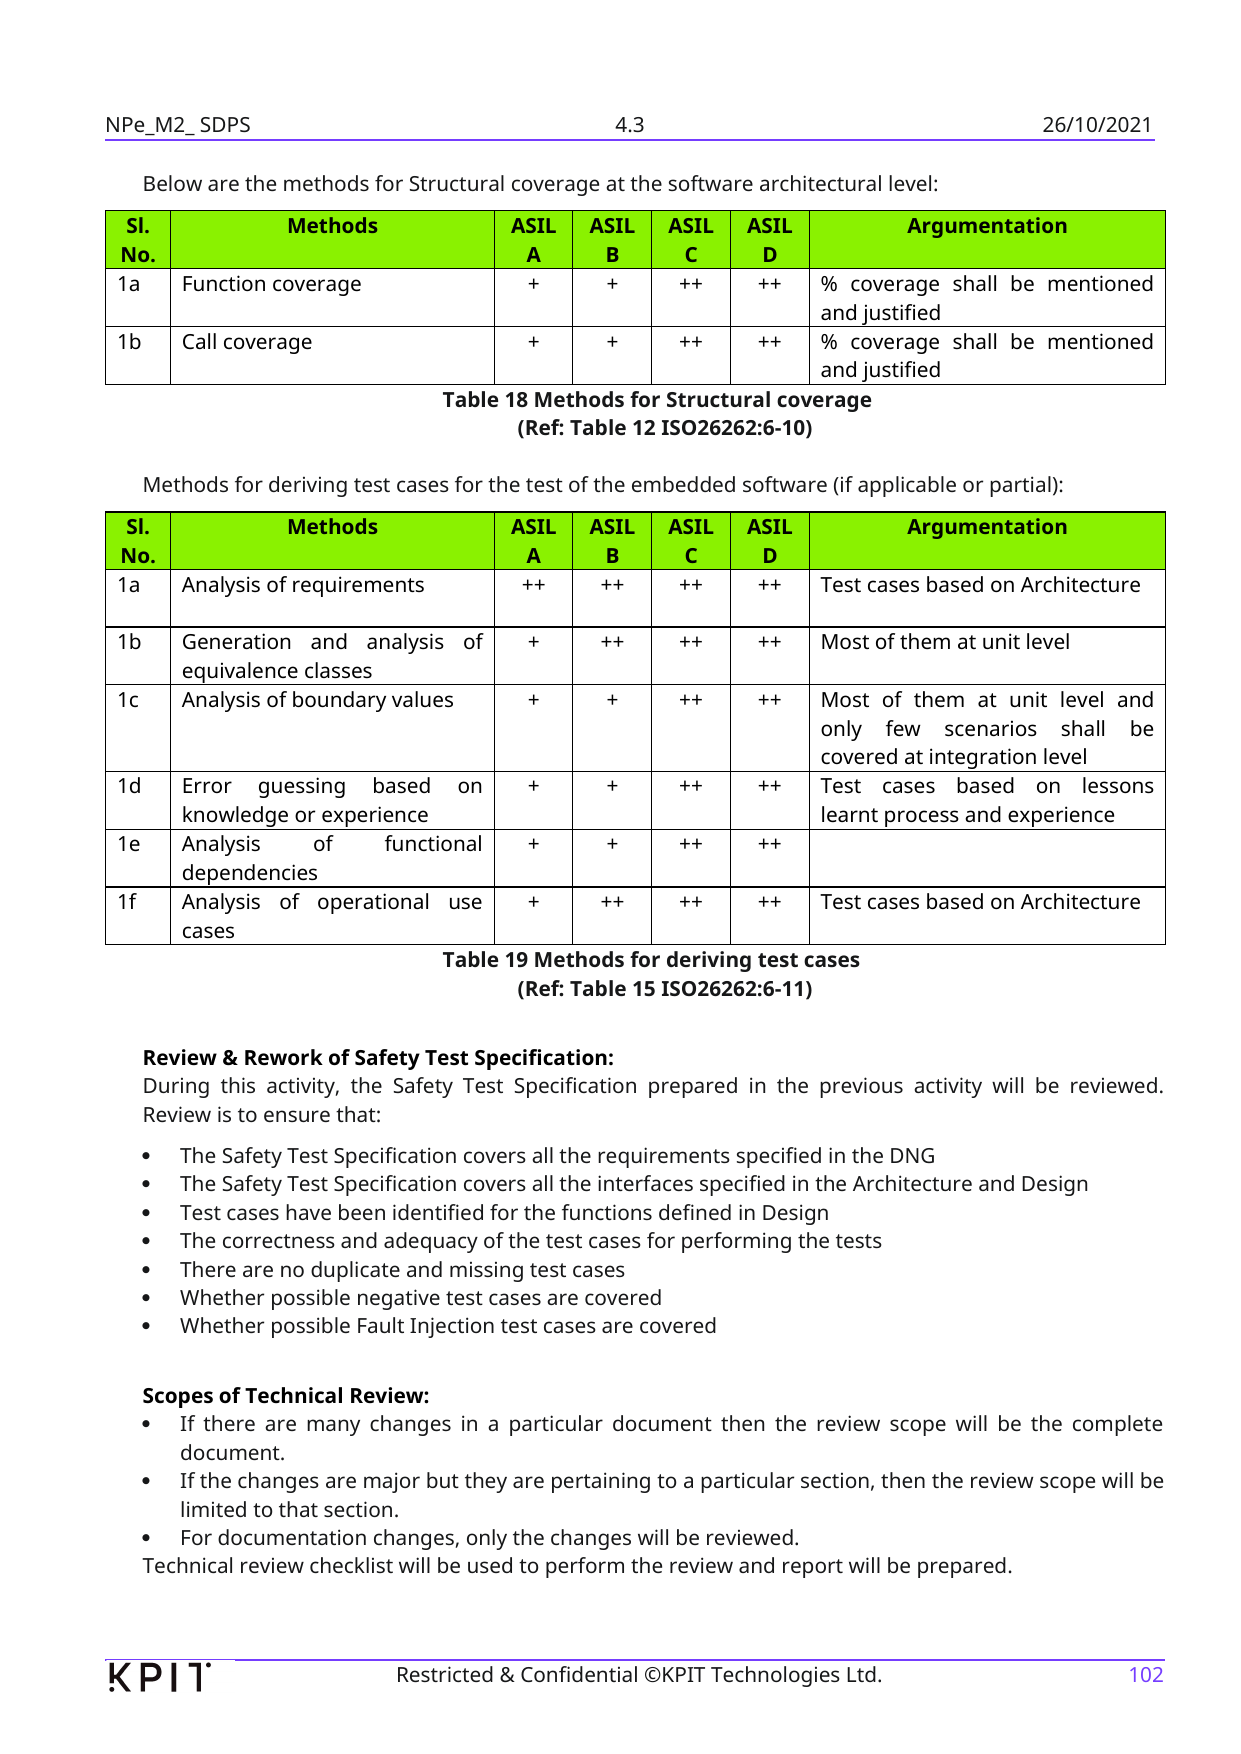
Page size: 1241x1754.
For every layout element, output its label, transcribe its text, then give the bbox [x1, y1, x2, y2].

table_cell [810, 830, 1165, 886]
list Whether possible negative test cases are covered [142, 1283, 1165, 1312]
text Review & Rework of Safety Test Specification: [142, 1043, 1176, 1072]
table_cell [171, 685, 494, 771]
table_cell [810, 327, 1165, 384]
list Table 19 Methods for deriving test cases [405, 945, 1165, 974]
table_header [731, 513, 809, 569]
list The correctness and adequacy of the test cases for performing the tests [142, 1226, 1165, 1255]
text Technical review checklist will be used to perform the review and report will be prepared. [142, 1552, 1165, 1580]
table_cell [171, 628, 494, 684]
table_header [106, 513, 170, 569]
list There are no duplicate and missing test cases [142, 1255, 1165, 1283]
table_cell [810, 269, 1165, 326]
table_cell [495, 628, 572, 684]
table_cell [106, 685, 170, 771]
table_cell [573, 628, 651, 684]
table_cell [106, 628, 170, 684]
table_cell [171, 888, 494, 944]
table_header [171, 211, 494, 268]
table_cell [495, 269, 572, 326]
text During this activity, the Safety Test Specification prepared in the previous activity will be reviewed. Review is to ensure that: [142, 1072, 1165, 1128]
list The Safety Test Specification covers all the requirements specified in the DNG [142, 1141, 1165, 1169]
list Whether possible Fault Injection test cases are covered [142, 1312, 1165, 1340]
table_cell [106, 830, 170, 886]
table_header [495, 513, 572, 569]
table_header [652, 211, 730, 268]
text Below are the methods for Structural coverage at the software architectural level: [142, 169, 1165, 198]
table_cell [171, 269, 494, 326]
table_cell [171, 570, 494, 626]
list (Ref: Table 15 ISO26262:6-11) [442, 974, 1165, 1002]
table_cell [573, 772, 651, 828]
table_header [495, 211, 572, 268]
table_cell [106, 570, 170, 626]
list The Safety Test Specification covers all the interfaces specified in the Architecture and Design [142, 1169, 1165, 1198]
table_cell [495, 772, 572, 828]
list Table 18 Methods for Structural coverage [405, 385, 1165, 413]
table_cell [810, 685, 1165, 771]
list If there are many changes in a particular document then the review scope will be the complete document. [142, 1409, 1165, 1466]
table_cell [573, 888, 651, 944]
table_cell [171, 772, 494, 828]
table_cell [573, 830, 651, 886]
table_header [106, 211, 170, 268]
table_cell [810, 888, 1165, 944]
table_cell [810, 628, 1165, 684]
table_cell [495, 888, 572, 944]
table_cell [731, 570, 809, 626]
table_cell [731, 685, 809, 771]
text Methods for deriving test cases for the test of the embedded software (if applicable or partial): [142, 470, 1165, 499]
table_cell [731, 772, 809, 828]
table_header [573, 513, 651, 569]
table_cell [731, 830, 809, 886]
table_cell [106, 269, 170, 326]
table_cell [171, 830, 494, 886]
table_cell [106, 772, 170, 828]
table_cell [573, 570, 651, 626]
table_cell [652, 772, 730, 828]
list If the changes are major but they are pertaining to a particular section, then the review scope will be limited to that section. [142, 1466, 1165, 1523]
list For documentation changes, only the changes will be reviewed. [142, 1523, 1165, 1552]
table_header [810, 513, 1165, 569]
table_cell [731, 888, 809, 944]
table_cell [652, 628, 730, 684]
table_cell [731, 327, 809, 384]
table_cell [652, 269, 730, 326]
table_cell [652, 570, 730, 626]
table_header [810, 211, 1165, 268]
list (Ref: Table 12 ISO26262:6-10) [442, 413, 1165, 442]
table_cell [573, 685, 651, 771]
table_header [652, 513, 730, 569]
text Scopes of Technical Review: [142, 1381, 1176, 1409]
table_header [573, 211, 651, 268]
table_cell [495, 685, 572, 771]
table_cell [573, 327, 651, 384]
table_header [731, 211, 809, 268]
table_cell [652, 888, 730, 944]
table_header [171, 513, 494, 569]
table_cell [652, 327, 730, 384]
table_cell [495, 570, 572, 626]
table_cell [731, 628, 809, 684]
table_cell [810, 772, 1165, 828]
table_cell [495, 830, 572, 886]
list Test cases have been identified for the functions defined in Design [142, 1198, 1165, 1226]
picture [106, 1660, 235, 1697]
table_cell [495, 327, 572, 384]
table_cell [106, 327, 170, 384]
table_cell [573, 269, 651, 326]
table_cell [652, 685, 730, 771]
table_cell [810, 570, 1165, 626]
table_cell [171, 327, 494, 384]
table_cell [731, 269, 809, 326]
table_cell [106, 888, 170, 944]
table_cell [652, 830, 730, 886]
